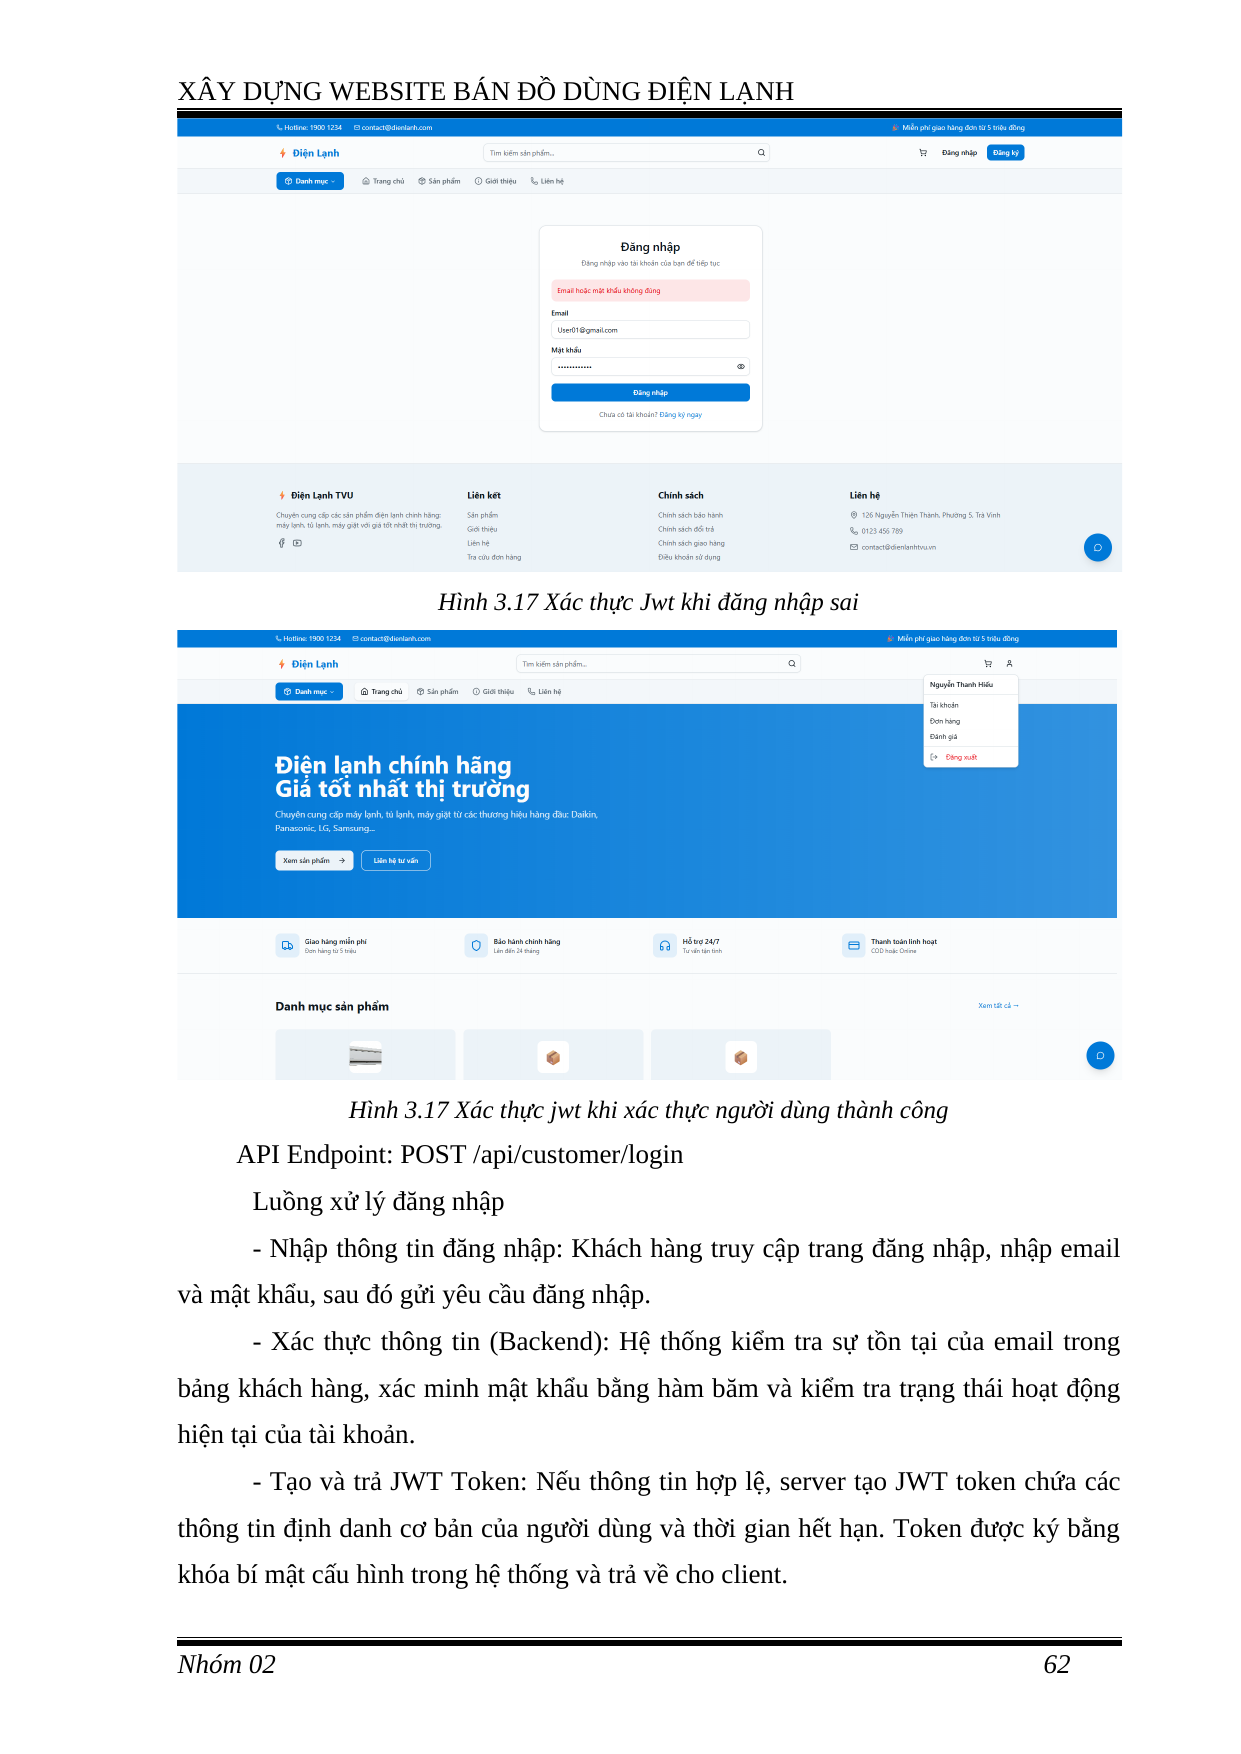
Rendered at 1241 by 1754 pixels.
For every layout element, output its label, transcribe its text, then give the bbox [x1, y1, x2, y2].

text API Endpoint: POST /api/customer/login [177, 1138, 1122, 1169]
text - Xác thực thông tin (Backend): Hệ thống kiểm tra sự tồn tại của email trong bảng khách hàng, xác minh mật khẩu bằng hàm băm và kiểm tra trạng thái hoạt động hiện tại của tài khoản. [177, 1325, 1122, 1449]
text Luồng xử lý đăng nhập [177, 1185, 1122, 1216]
text Hình 3.17 Xác thực Jwt khi đăng nhập sai [177, 587, 1122, 616]
text - Nhập thông tin đăng nhập: Khách hàng truy cập trang đăng nhập, nhập email và mật khẩu, sau đó gửi yêu cầu đăng nhập. [177, 1232, 1122, 1309]
picture [177, 118, 1123, 572]
text - Tạo và trả JWT Token: Nếu thông tin hợp lệ, server tạo JWT token chứa các thông tin định danh cơ bản của người dùng và thời gian hết hạn. Token được ký bằng khóa bí mật cấu hình trong hệ thống và trả về cho client. [177, 1465, 1122, 1589]
text Hình 3.17 Xác thực jwt khi xác thực người dùng thành công [177, 1095, 1122, 1124]
picture [177, 630, 1123, 1080]
